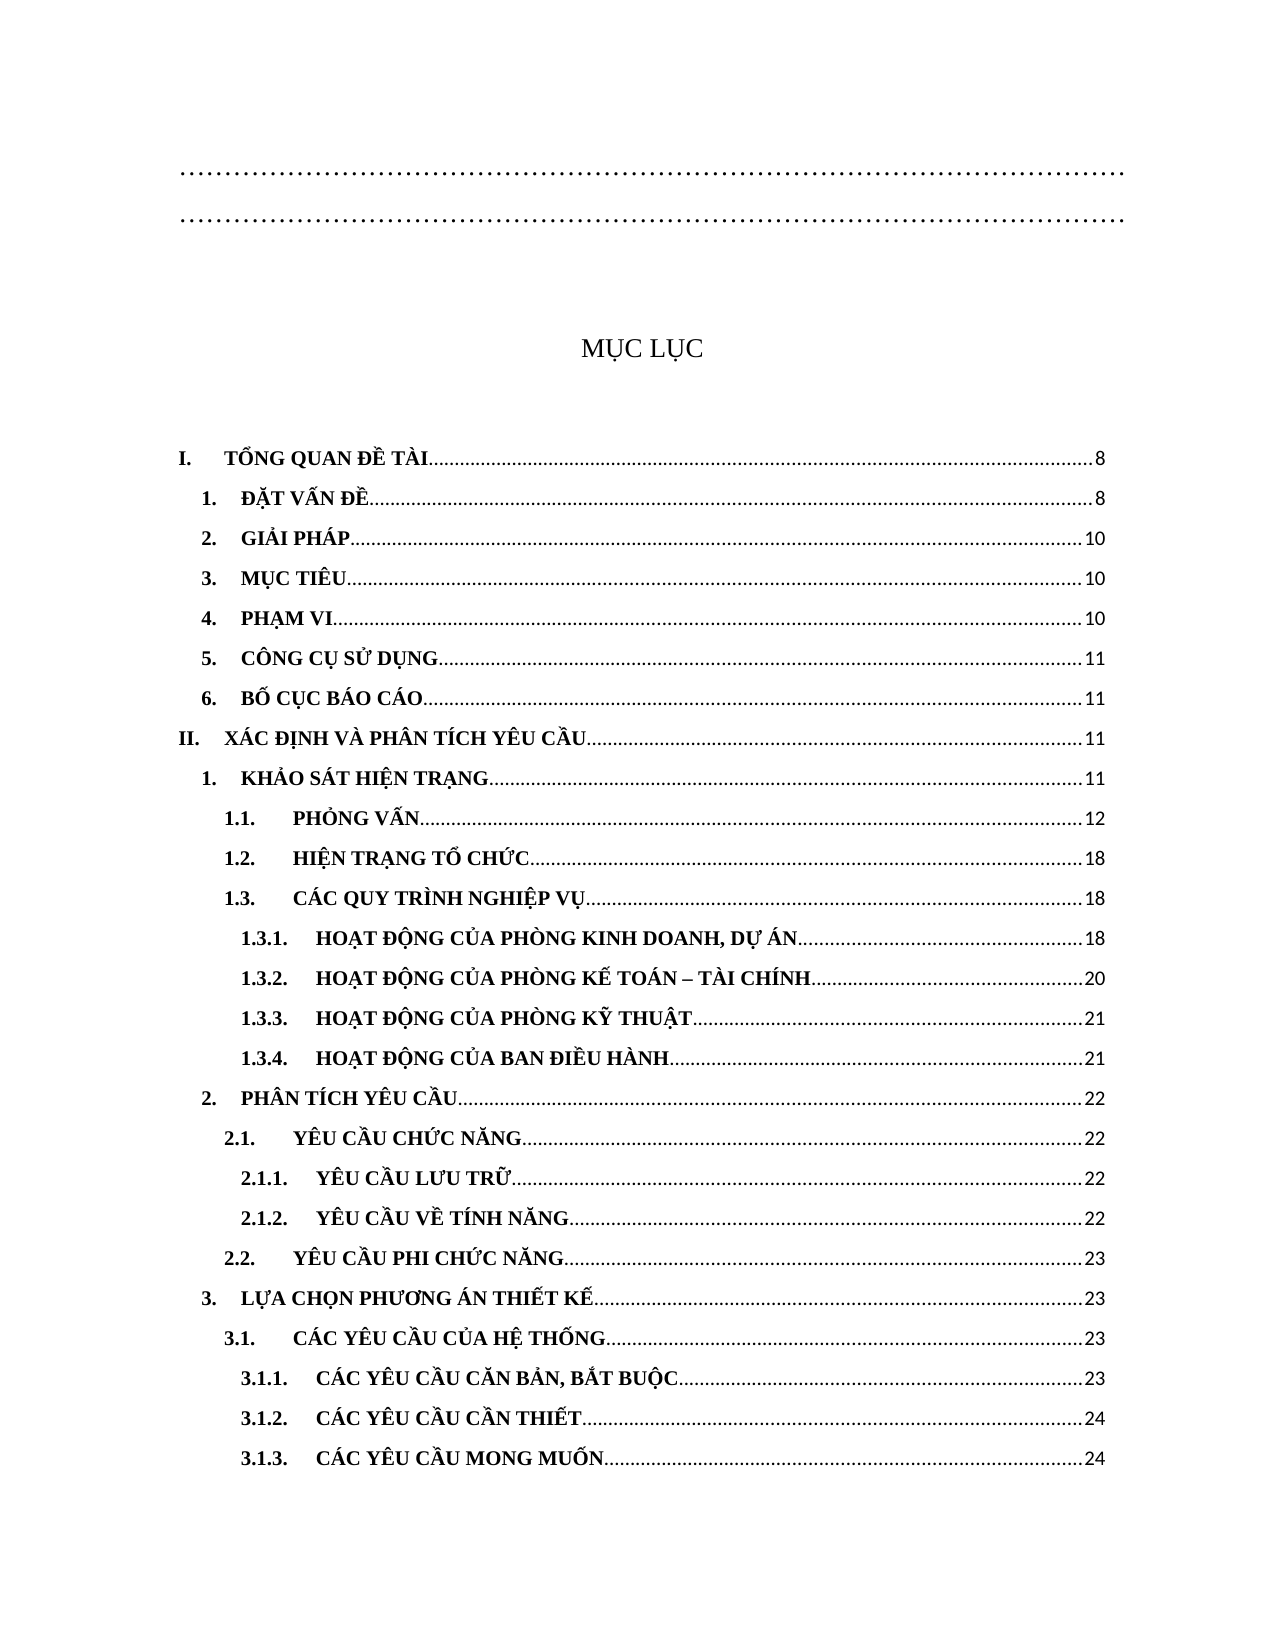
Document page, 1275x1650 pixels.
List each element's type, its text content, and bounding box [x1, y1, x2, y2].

text 1.2. HIỆN TRẠNG TỔ CHỨC 18 [224, 845, 1106, 871]
text 6. BỐ CỤC BÁO CÁO 11 [201, 685, 1106, 711]
text 3.1.1. CÁC YÊU CẦU CĂN BẢN, BẮT BUỘC 23 [241, 1365, 1106, 1391]
text 1. KHẢO SÁT HIỆN TRẠNG 11 [201, 765, 1106, 791]
text 1.3. CÁC QUY TRÌNH NGHIỆP VỤ 18 [224, 885, 1106, 911]
text 5. CÔNG CỤ SỬ DỤNG 11 [201, 645, 1106, 671]
text 2. PHÂN TÍCH YÊU CẦU 22 [201, 1085, 1106, 1111]
text 3.1. CÁC YÊU CẦU CỦA HỆ THỐNG 23 [224, 1325, 1106, 1351]
text 3. MỤC TIÊU 10 [201, 565, 1106, 591]
text 2.1.1. YÊU CẦU LƯU TRỮ 22 [241, 1165, 1106, 1191]
text 3.1.2. CÁC YÊU CẦU CẦN THIẾT 24 [241, 1405, 1106, 1431]
text 1.3.1. HOẠT ĐỘNG CỦA PHÒNG KINH DOANH, DỰ ÁN 18 [241, 925, 1106, 951]
text 1. ĐẶT VẤN ĐỀ 8 [201, 485, 1106, 511]
text 2.1. YÊU CẦU CHỨC NĂNG 22 [224, 1125, 1106, 1151]
text II. XÁC ĐỊNH VÀ PHÂN TÍCH YÊU CẦU 11 [178, 725, 1106, 751]
text 4. PHẠM VI 10 [201, 605, 1106, 631]
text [178, 150, 1134, 228]
text 3. LỰA CHỌN PHƯƠNG ÁN THIẾT KẾ 23 [201, 1285, 1106, 1311]
text 3.1.3. CÁC YÊU CẦU MONG MUỐN 24 [241, 1445, 1106, 1471]
text 2. GIẢI PHÁP 10 [201, 525, 1106, 551]
text 2.2. YÊU CẦU PHI CHỨC NĂNG 23 [224, 1245, 1106, 1271]
text 1.3.3. HOẠT ĐỘNG CỦA PHÒNG KỸ THUẬT 21 [241, 1005, 1106, 1031]
text MỤC LỤC [178, 332, 1106, 363]
text 2.1.2. YÊU CẦU VỀ TÍNH NĂNG 22 [241, 1205, 1106, 1231]
text I. TỔNG QUAN ĐỀ TÀI 8 [178, 445, 1106, 471]
text 1.1. PHỎNG VẤN 12 [224, 805, 1106, 831]
text 1.3.4. HOẠT ĐỘNG CỦA BAN ĐIỀU HÀNH 21 [241, 1045, 1106, 1071]
text 1.3.2. HOẠT ĐỘNG CỦA PHÒNG KẾ TOÁN – TÀI CHÍNH 20 [241, 965, 1106, 991]
